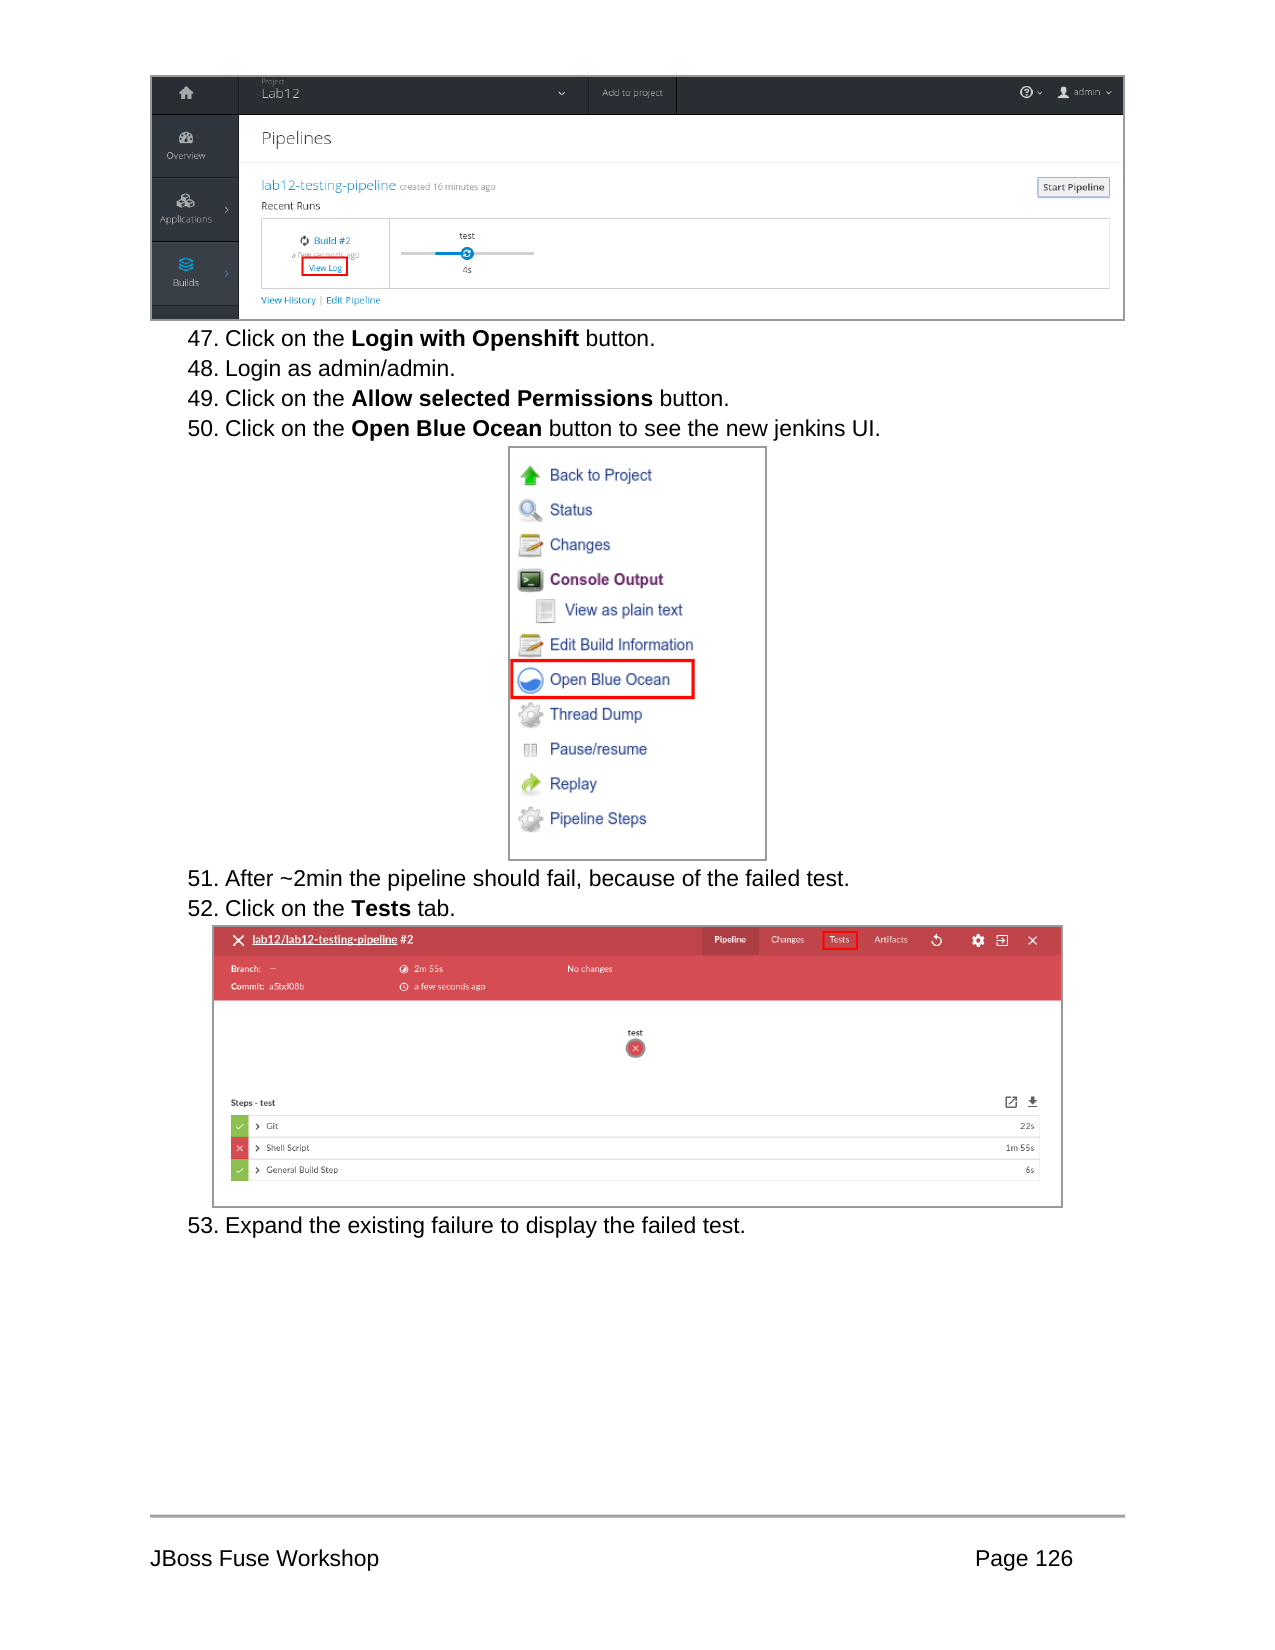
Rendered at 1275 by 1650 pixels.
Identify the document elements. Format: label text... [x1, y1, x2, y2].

picture [214, 927, 1061, 1206]
list Expand the existing failure to display the failed test. [187, 1212, 1125, 1239]
list Login as admin/admin. [187, 355, 1125, 381]
list Click on the Allow selected Permissions button. [187, 385, 1125, 411]
list After ~2min the pipeline should fail, because of the failed test. [187, 865, 1125, 891]
list Click on the Tests tab. [187, 895, 1125, 921]
picture [510, 448, 765, 859]
picture [152, 77, 1123, 319]
list Click on the Login with Openshift button. [187, 325, 1125, 351]
list Click on the Open Blue Ocean button to see the new jenkins UI. [187, 415, 1125, 442]
